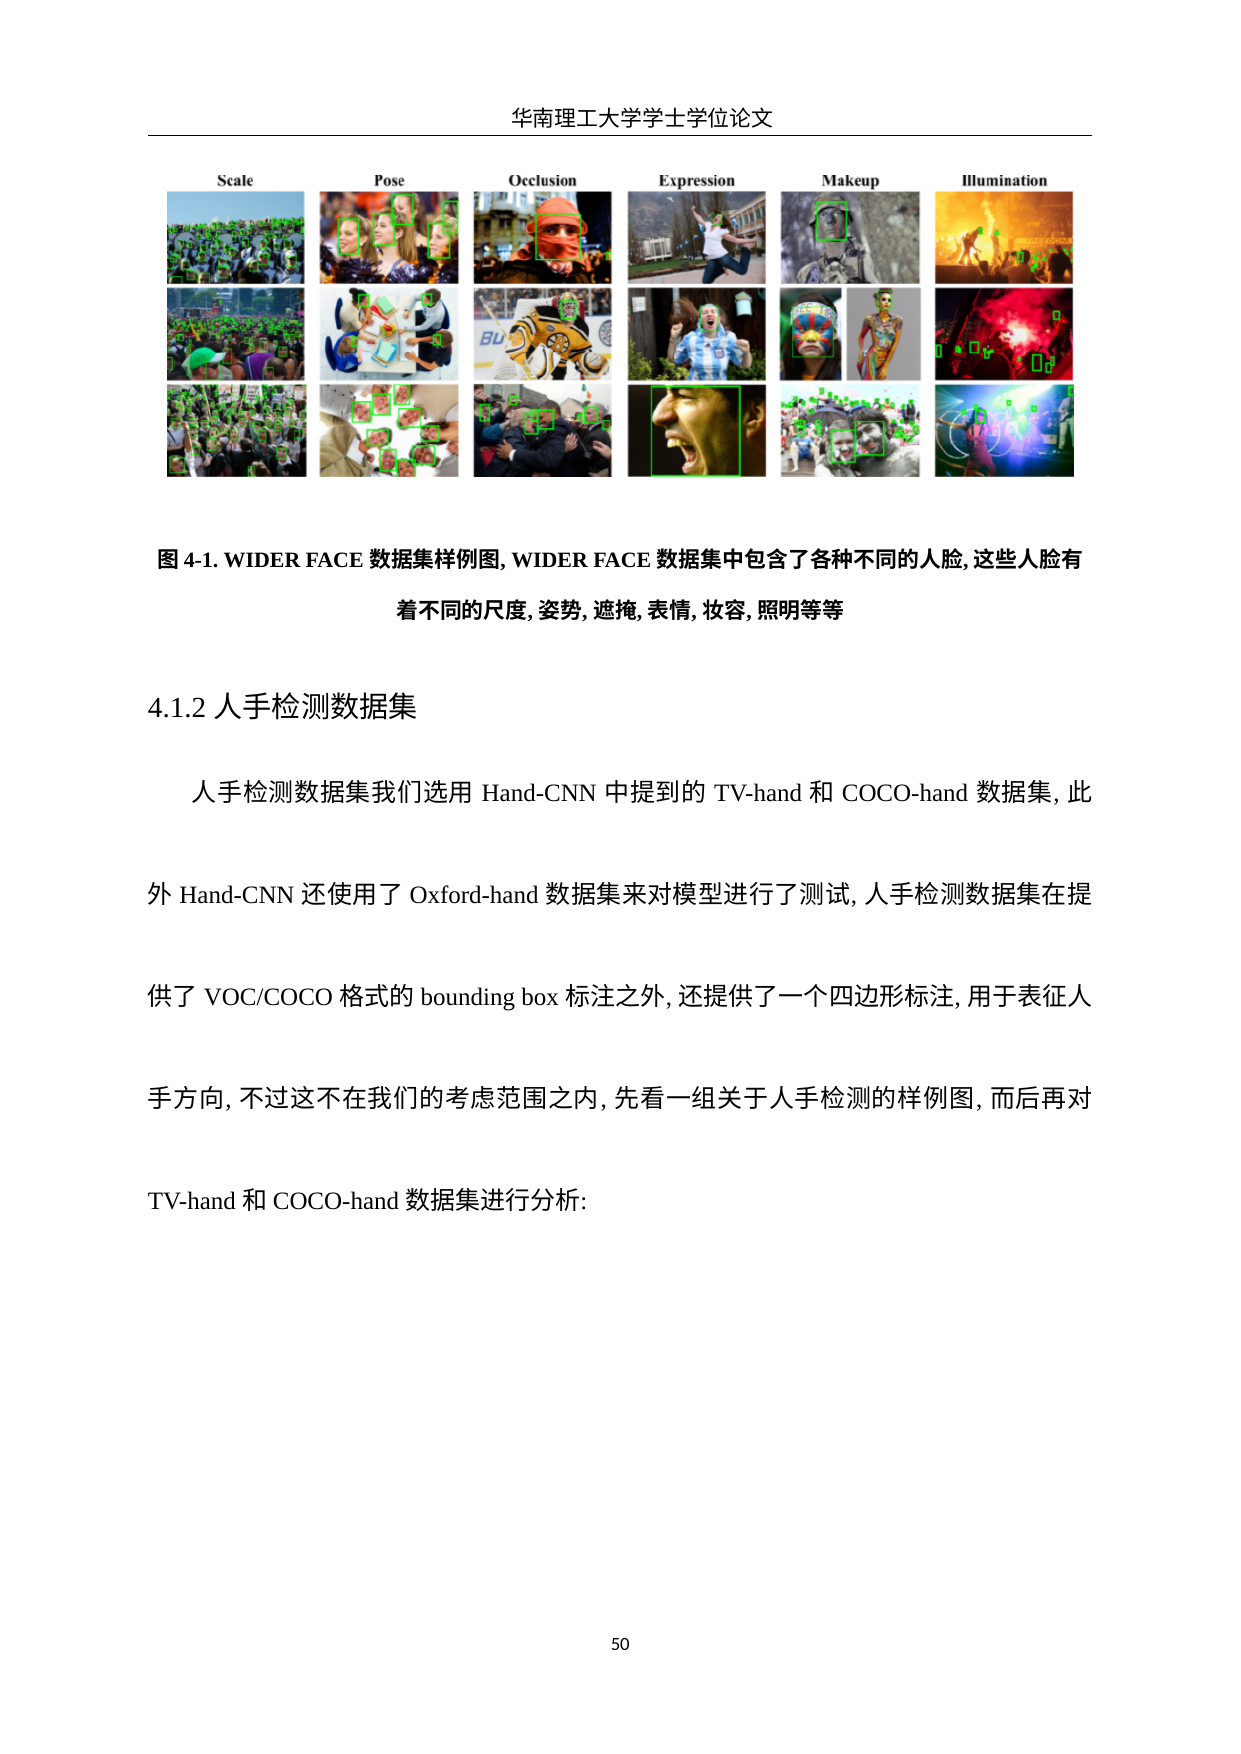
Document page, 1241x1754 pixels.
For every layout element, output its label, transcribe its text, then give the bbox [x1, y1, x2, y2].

picture [147, 169, 1093, 490]
text 人手检测数据集我们选用 Hand-CNN 中提到的 TV-hand 和 COCO-hand 数据集, 此外 Hand-CNN 还使用了 Oxford-hand 数据集来对模型进行了测试, 人手检测数据集在提供了 VOC/COCO 格式的 bounding box 标注之外, 还提供了一个四边形标注, 用于表征人手方向, 不过这不在我们的考虑范围之内, 先看一组关于人手检测的样例图, 而后再对 TV-hand 和 COCO-hand 数据集进行分析: [148, 757, 1092, 1232]
text 图4-1. WIDER FACE 数据集样例图, WIDER FACE 数据集中包含了各种不同的人脸, 这些人脸有着不同的尺度, 姿势, 遮掩, 表情, 妆容, 照明等等 [148, 541, 1092, 626]
subtitle 4.1.2 人手检测数据集 [148, 672, 1092, 740]
